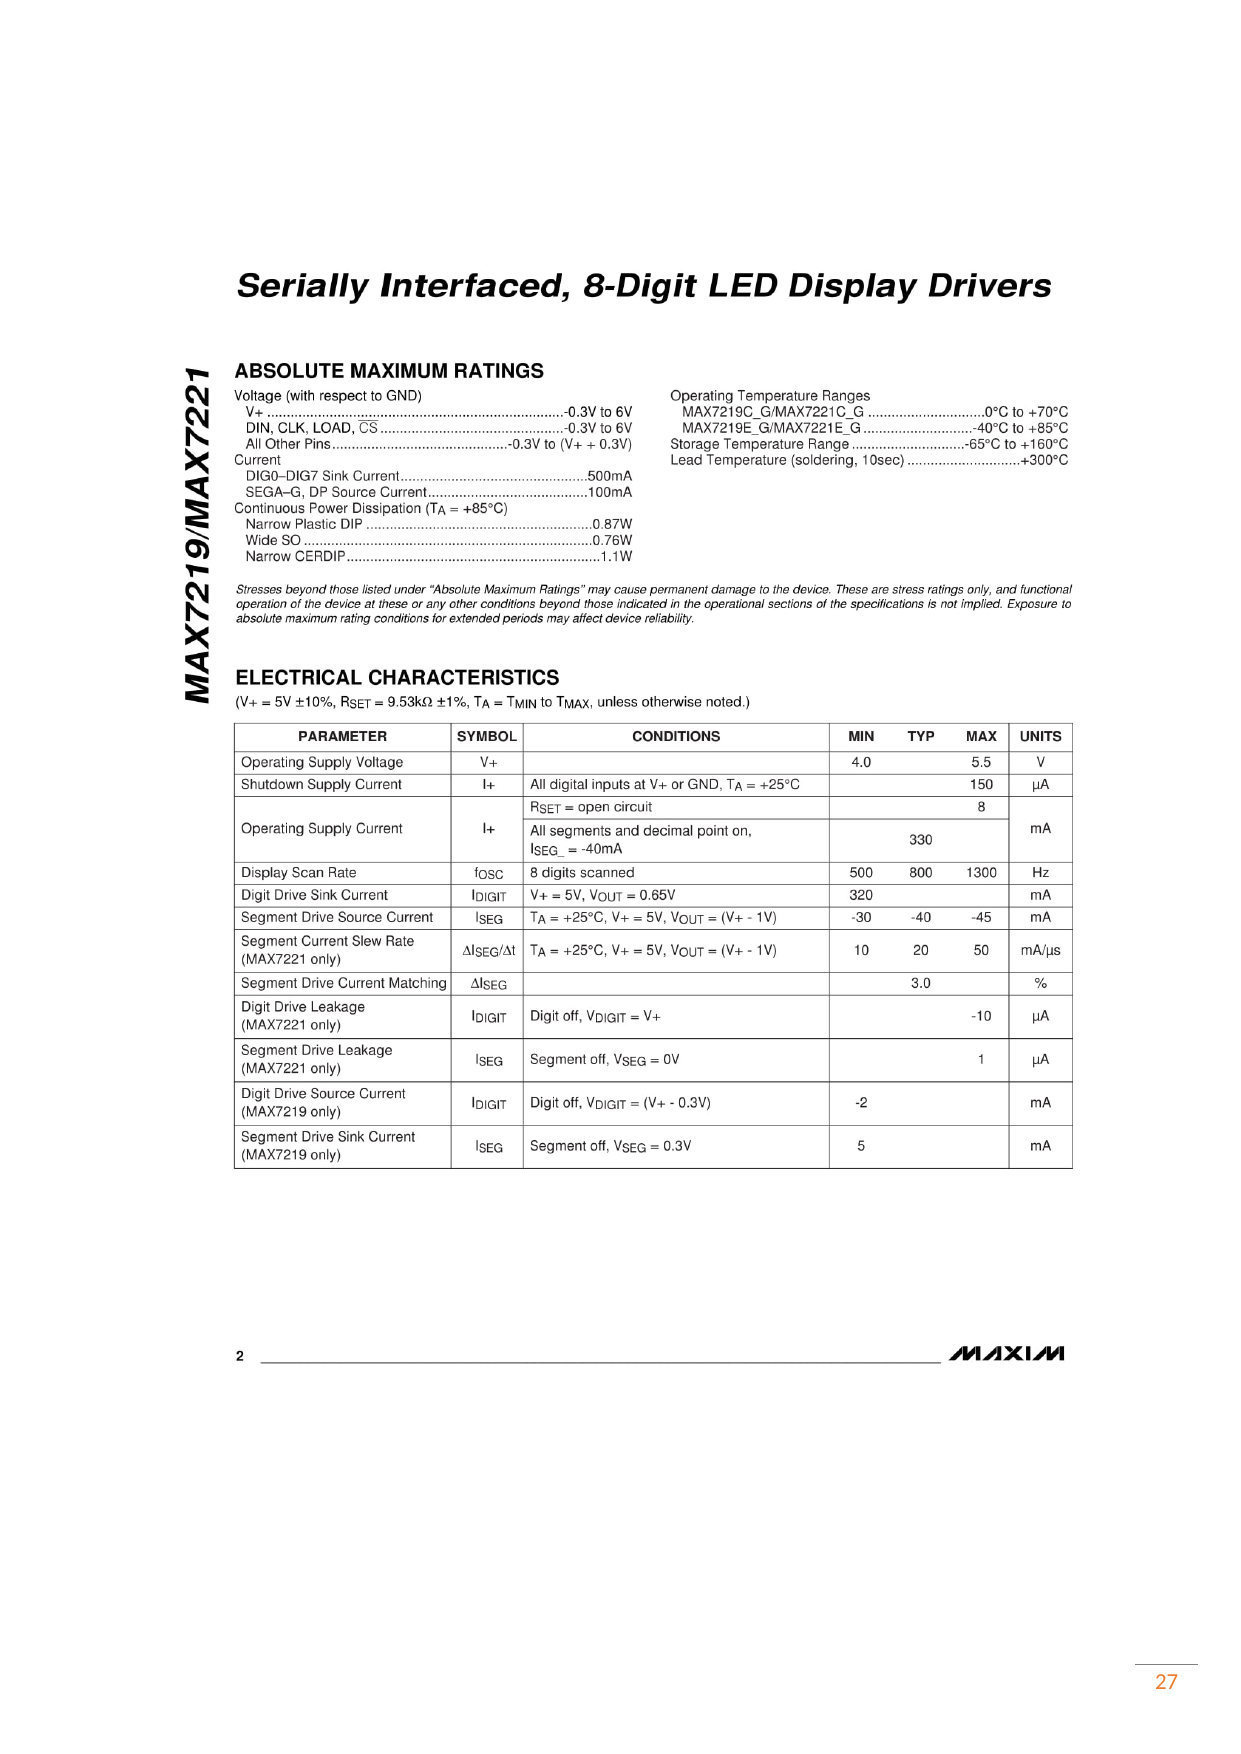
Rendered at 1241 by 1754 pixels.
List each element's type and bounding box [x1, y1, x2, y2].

picture [147, 147, 1179, 1483]
